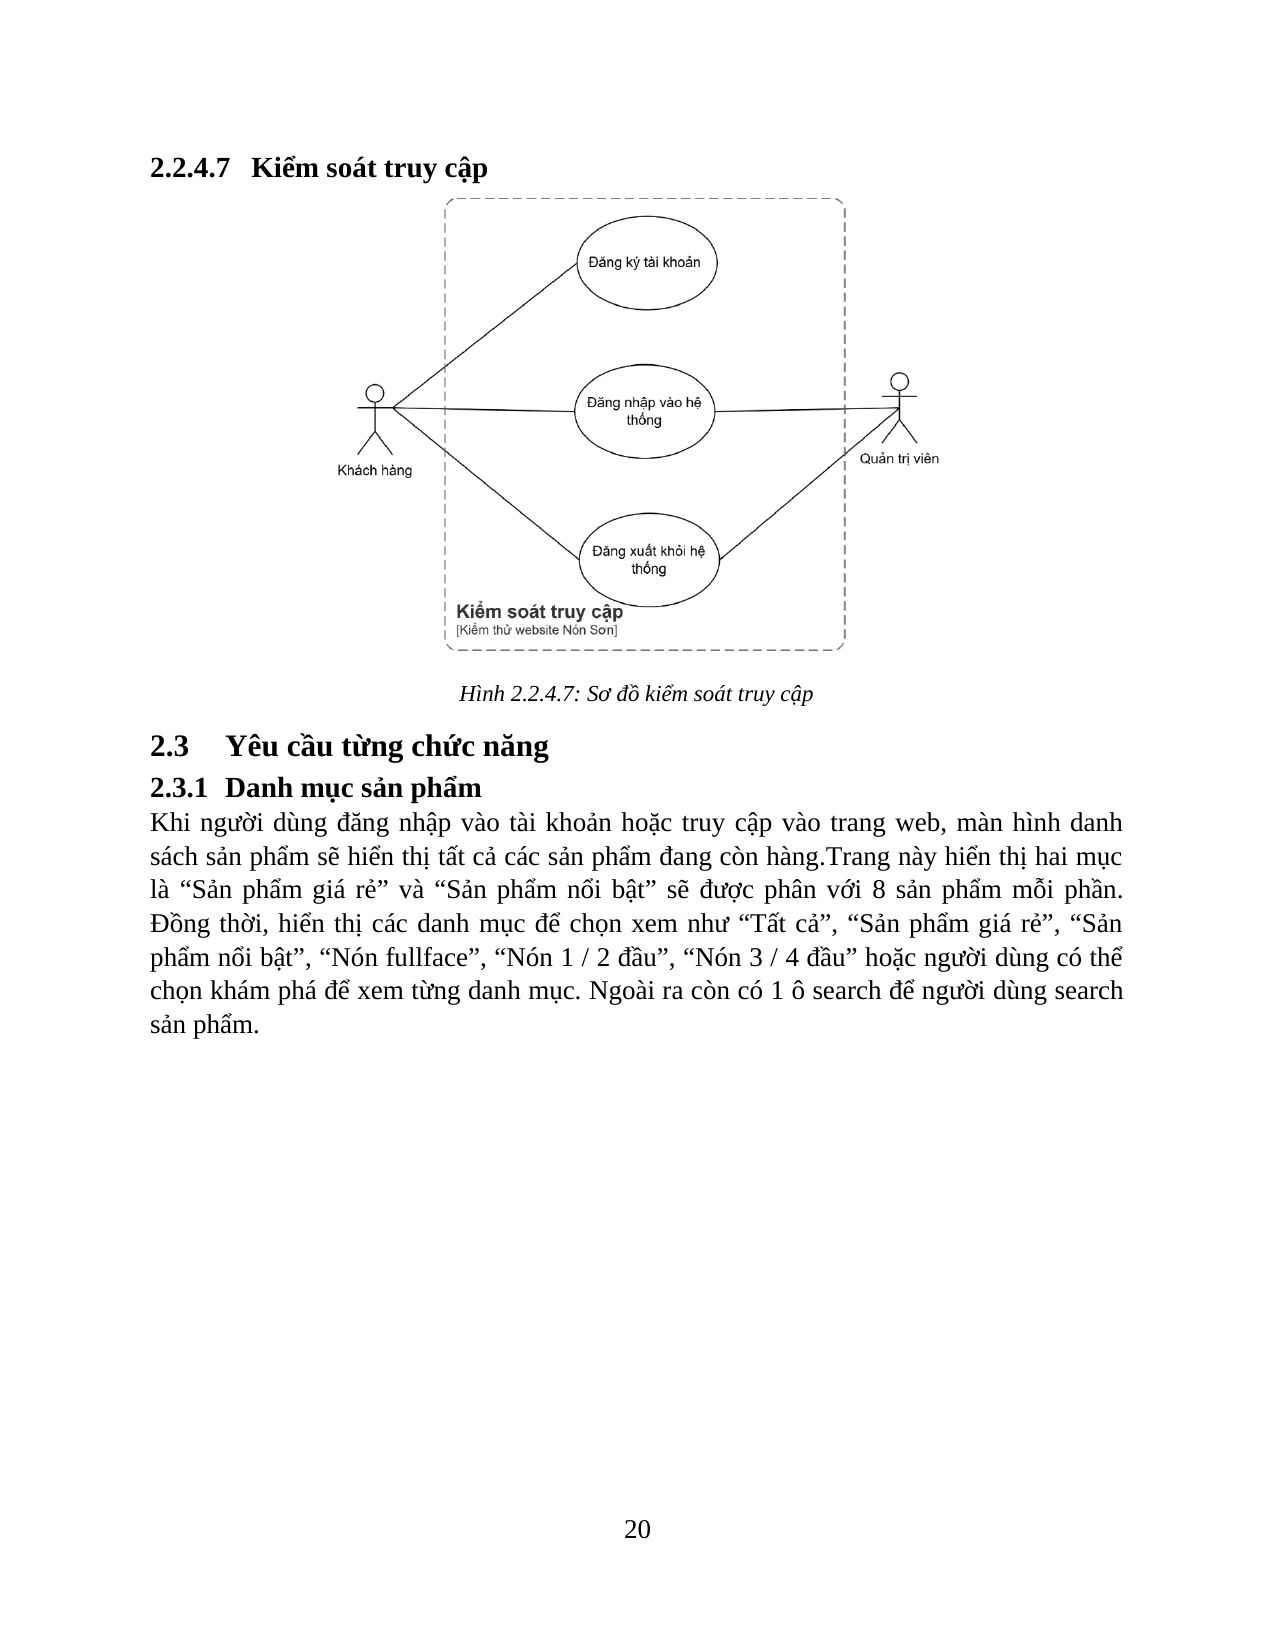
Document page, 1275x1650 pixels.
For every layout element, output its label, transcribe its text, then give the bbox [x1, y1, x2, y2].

picture [325, 186, 950, 662]
text Khi người dùng đăng nhập vào tài khoản hoặc truy cập vào trang web, màn hình danh sách sản phẩm sẽ hiển thị tất cả các sản phẩm đang còn hàng.Trang này hiển thị hai mục là “Sản phẩm giá rẻ” và “Sản phẩm nổi bật” sẽ được phân với 8 sản phẩm mỗi phần. Đồng thời, hiển thị các danh mục để chọn xem như “Tất cả”, “Sản phẩm giá rẻ”, “Sản phẩm nổi bật”, “Nón fullface”, “Nón 1 / 2 đầu”, “Nón 3 / 4 đầu” hoặc người dùng có thể chọn khám phá để xem từng danh mục. Ngoài ra còn có 1 ô search để người dùng search sản phẩm. [150, 806, 1125, 1039]
subtitle Kiểm soát truy cập [150, 150, 1125, 183]
text Hình 2.2.4.7: Sơ đồ kiểm soát truy cập [150, 680, 1125, 707]
subtitle Danh mục sản phẩm [150, 770, 1125, 804]
subtitle Yêu cầu từng chức năng [150, 727, 1125, 763]
